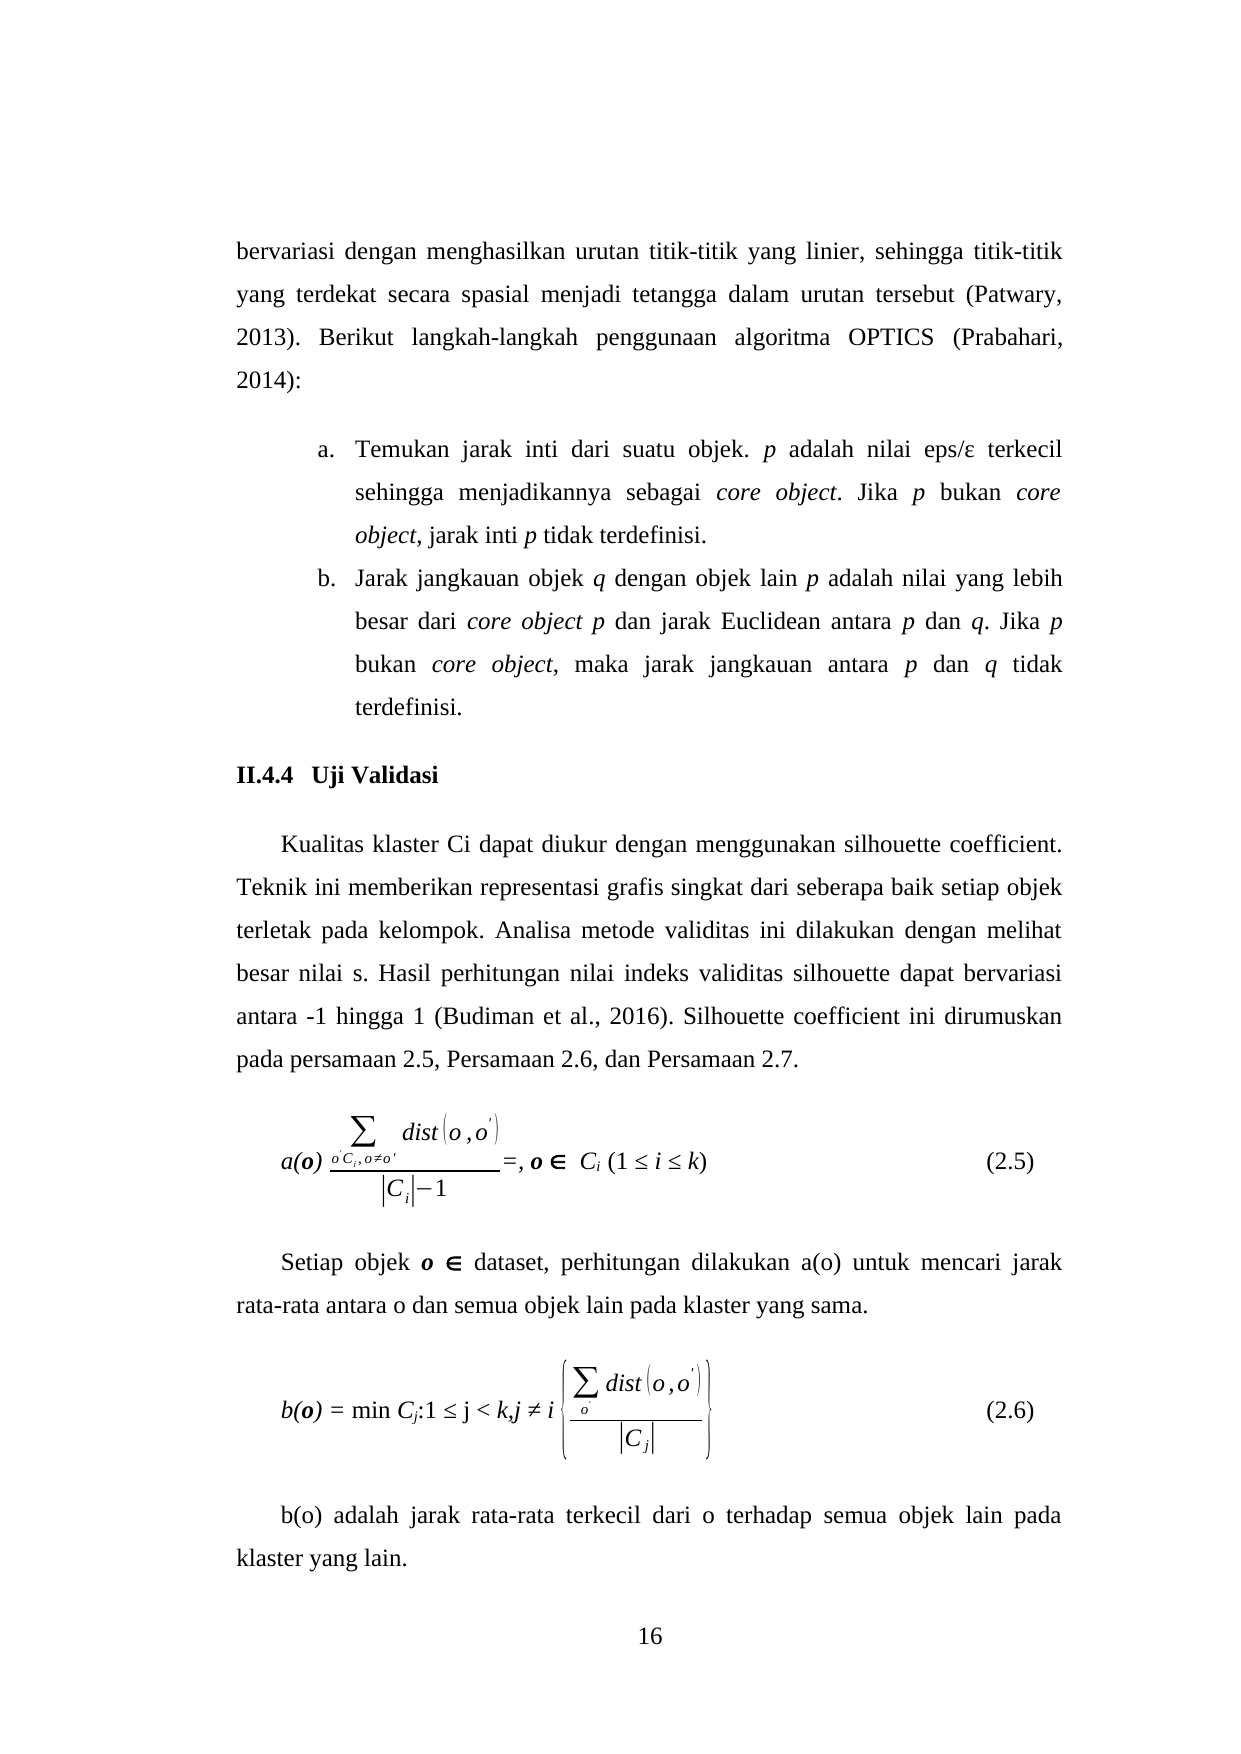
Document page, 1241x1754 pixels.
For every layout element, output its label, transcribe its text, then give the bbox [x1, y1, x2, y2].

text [236, 236, 1063, 394]
text Setiap objek o dataset, perhitungan dilakukan a(o) untuk mencari jarak rata-rata antara o dan semua objek lain pada klaster yang sama. [236, 1247, 1063, 1319]
text a(o) =, o Ci (1 ≤ i ≤ k) (2.5) [236, 1112, 1063, 1208]
text b(o) adalah jarak rata-rata terkecil dari o terhadap semua objek lain pada klaster yang lain. [236, 1500, 1063, 1572]
list Temukan jarak inti dari suatu objek. p adalah nilai eps/ε terkecil sehingga menjadikannya sebagai core object. Jika p bukan core object, jarak inti p tidak terdefinisi. [317, 434, 1063, 549]
text Kualitas klaster Ci dapat diukur dengan menggunakan silhouette coefficient. Teknik ini memberikan representasi grafis singkat dari seberapa baik setiap objek terletak pada kelompok. Analisa metode validitas ini dilakukan dengan melihat besar nilai s. Hasil perhitungan nilai indeks validitas silhouette dapat bervariasi antara -1 hingga 1 (Budiman et al., 2016). Silhouette coefficient ini dirumuskan pada persamaan 2.5, Persamaan 2.6, dan Persamaan 2.7. [236, 829, 1063, 1073]
subtitle Uji Validasi [236, 761, 1063, 789]
text b(o) = min Cj:1 ≤ j < k,j ≠ i (2.6) [236, 1358, 1063, 1461]
list Jarak jangkauan objek q dengan objek lain p adalah nilai yang lebih besar dari core object p dan jarak Euclidean antara p dan q. Jika p bukan core object, maka jarak jangkauan antara p dan q tidak terdefinisi. [317, 563, 1063, 721]
